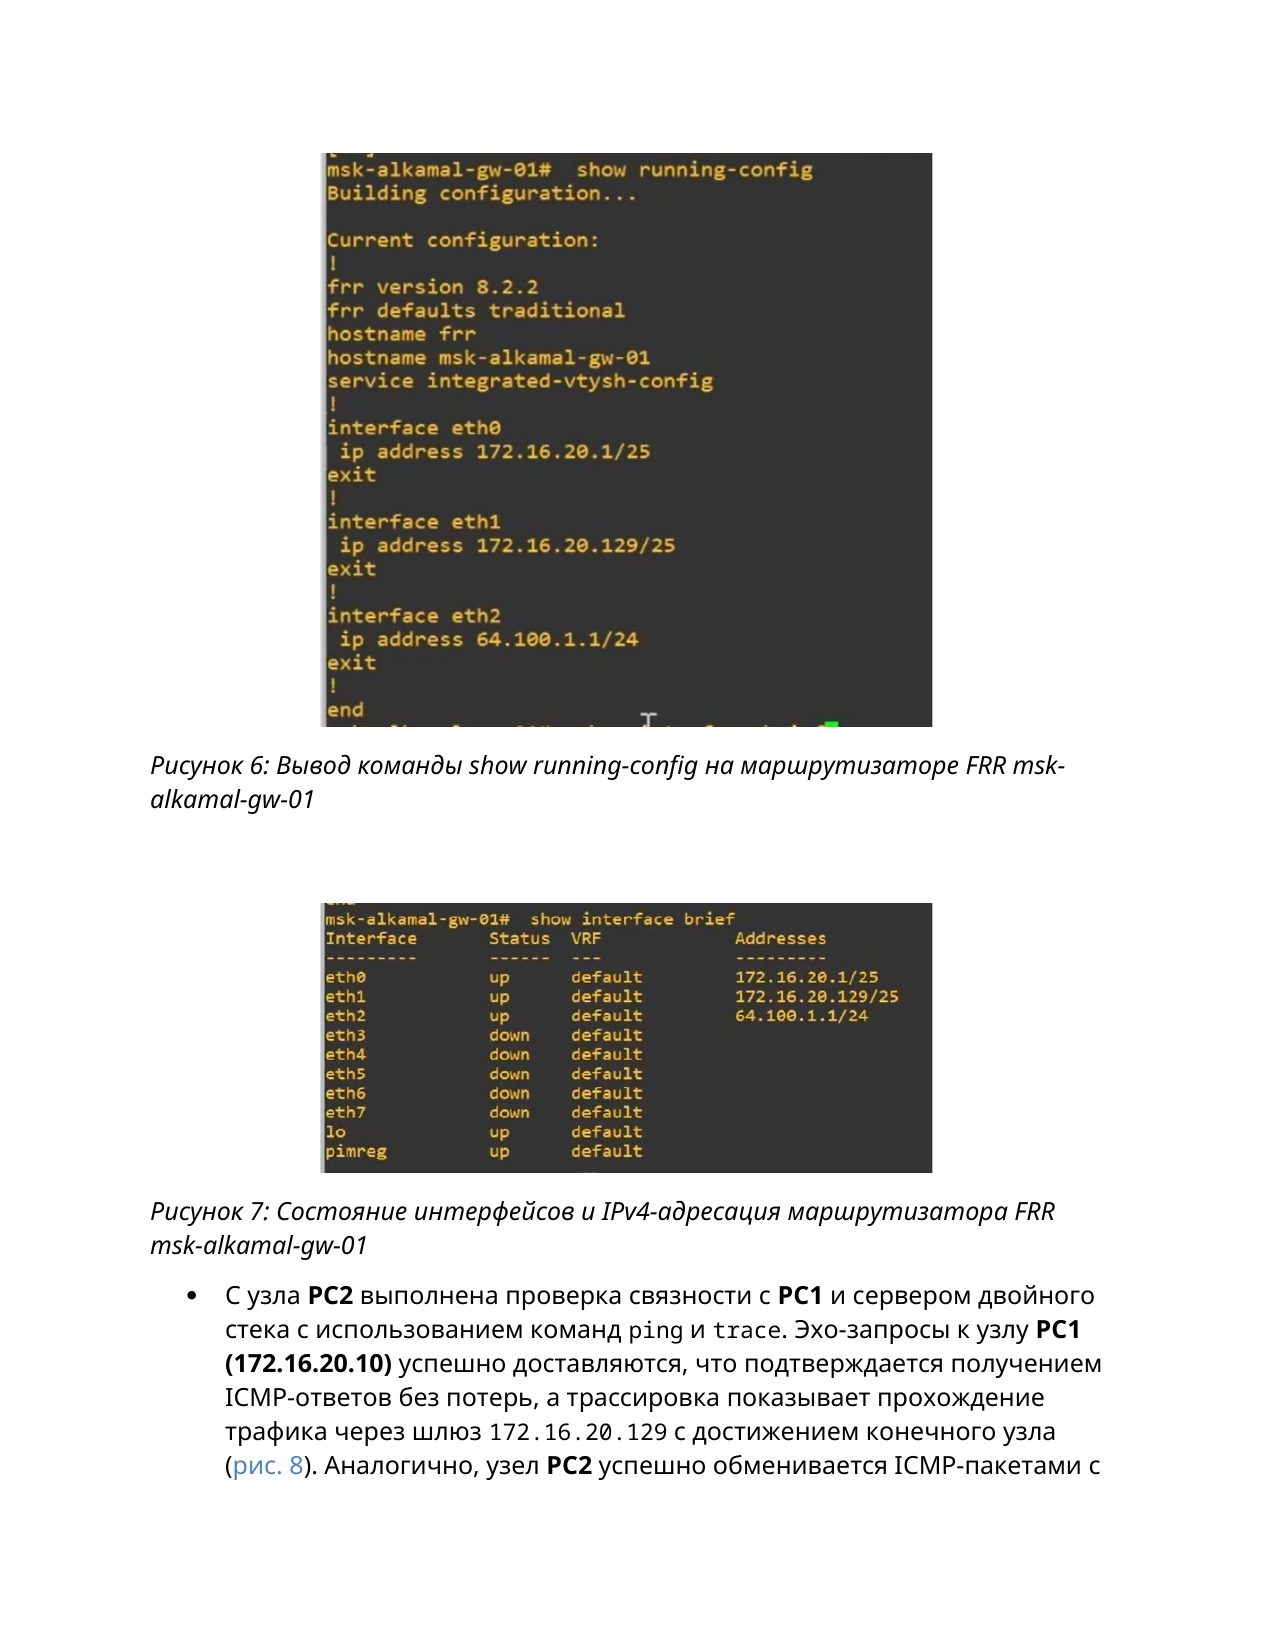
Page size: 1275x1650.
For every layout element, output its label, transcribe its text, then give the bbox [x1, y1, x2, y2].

picture [320, 153, 933, 727]
table_header Рисунок 6: Вывод команды show running-config на маршрутизаторе FRR msk-alkamal-gw-01 [139, 150, 1114, 828]
table_header Рисунок 7: Состояние интерфейсов и IPv4-адресация маршрутизатора FRR msk-alkamal-gw-01 [139, 900, 1114, 1274]
picture [320, 903, 933, 1173]
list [187, 1278, 1125, 1482]
